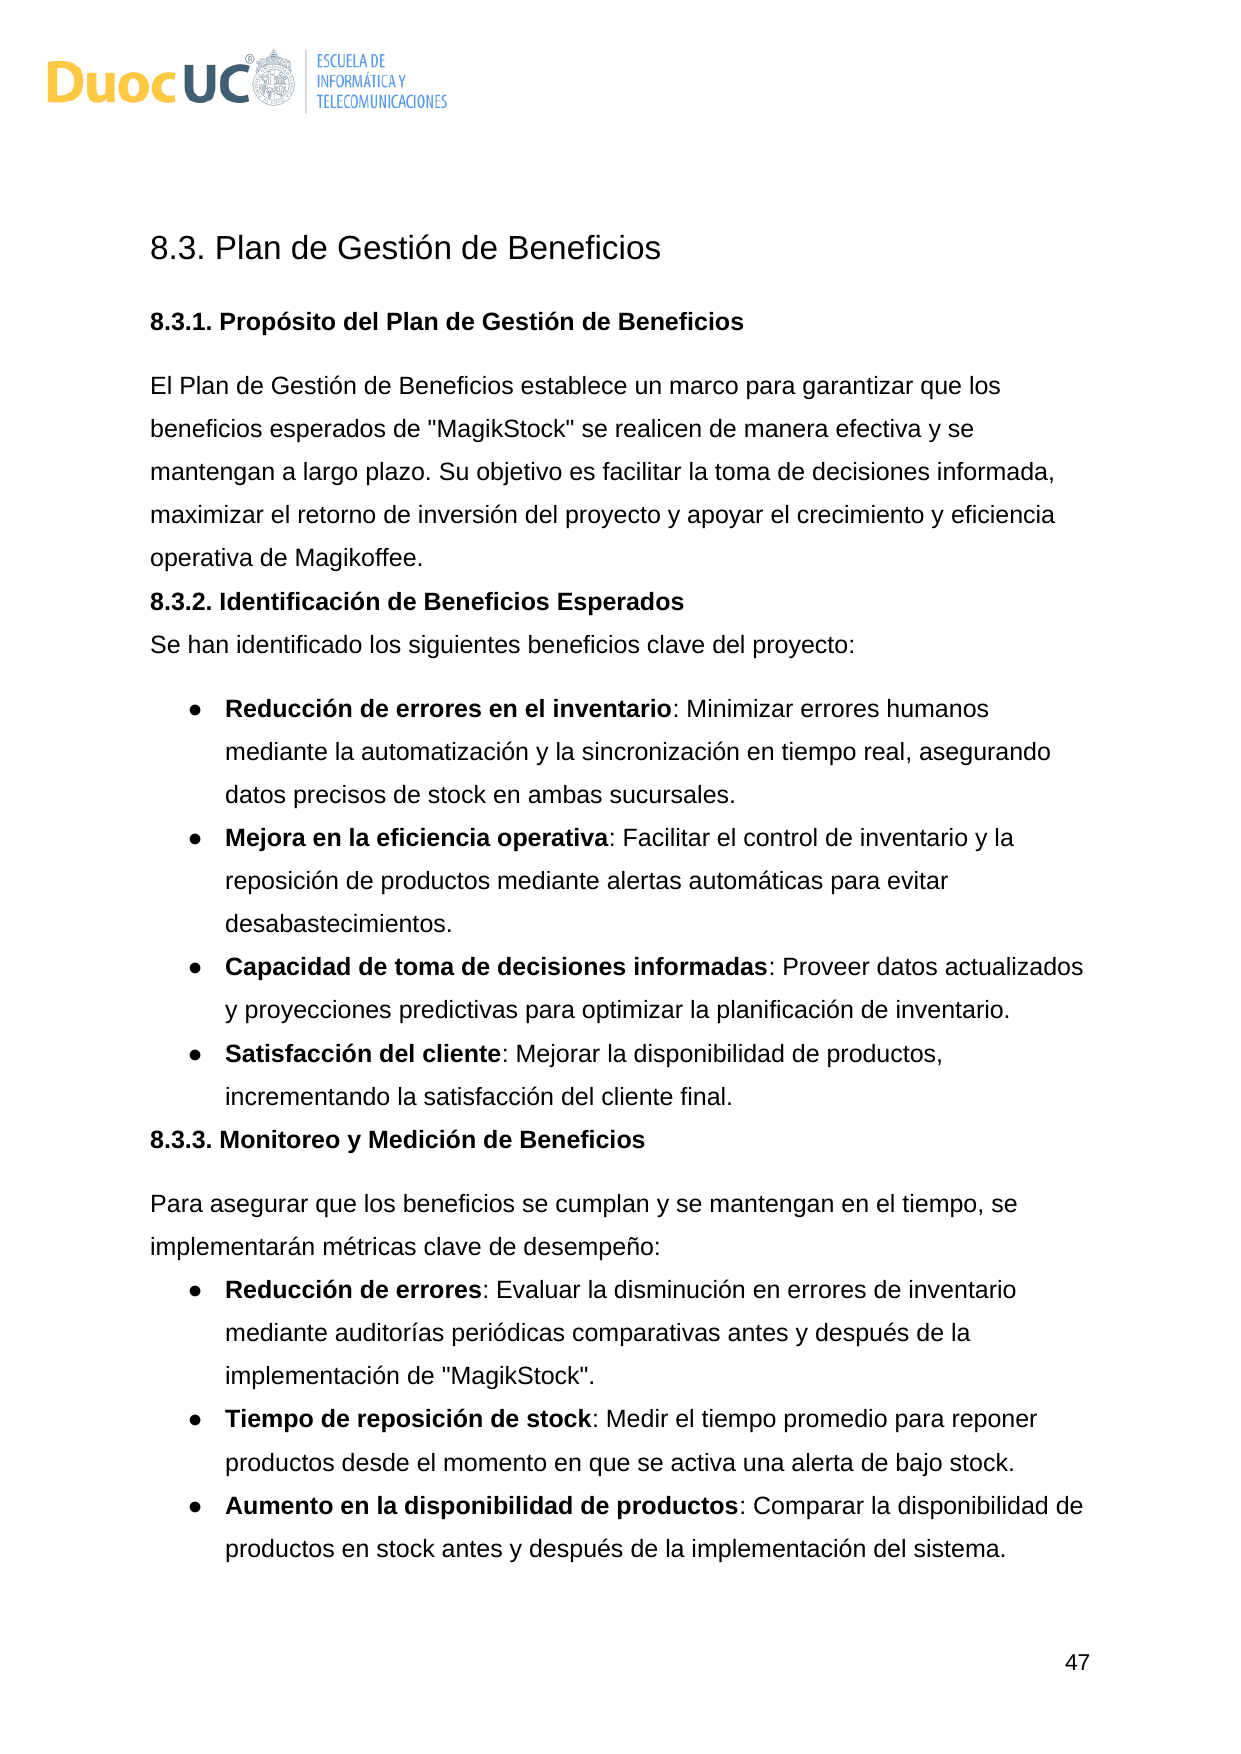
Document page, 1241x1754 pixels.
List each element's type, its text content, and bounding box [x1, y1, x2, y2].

text El Plan de Gestión de Beneficios establece un marco para garantizar que los beneficios esperados de "MagikStock" se realicen de manera efectiva y se mantengan a largo plazo. Su objetivo es facilitar la toma de decisiones informada, maximizar el retorno de inversión del proyecto y apoyar el crecimiento y eficiencia operativa de Magikoffee. [150, 371, 1090, 572]
list Mejora en la eficiencia operativa: Facilitar el control de inventario y la reposición de productos mediante alertas automáticas para evitar desabastecimientos. [187, 823, 1090, 938]
list Reducción de errores: Evaluar la disminución en errores de inventario mediante auditorías periódicas comparativas antes y después de la implementación de "MagikStock". [187, 1275, 1090, 1390]
subtitle 8.3.3. Monitoreo y Medición de Beneficios [150, 1125, 1090, 1153]
list Tiempo de reposición de stock: Medir el tiempo promedio para reponer productos desde el momento en que se activa una alerta de bajo stock. [187, 1404, 1090, 1476]
list Satisfacción del cliente: Mejorar la disponibilidad de productos, incrementando la satisfacción del cliente final. [187, 1038, 1090, 1110]
text Se han identificado los siguientes beneficios clave del proyecto: [150, 629, 1090, 658]
text Para asegurar que los beneficios se cumplan y se mantengan en el tiempo, se implementarán métricas clave de desempeño: [150, 1189, 1090, 1261]
list Capacidad de toma de decisiones informadas: Proveer datos actualizados y proyecciones predictivas para optimizar la planificación de inventario. [187, 952, 1090, 1024]
subtitle 8.3.1. Propósito del Plan de Gestión de Beneficios [150, 307, 1090, 336]
list Aumento en la disponibilidad de productos: Comparar la disponibilidad de productos en stock antes y después de la implementación del sistema. [187, 1491, 1090, 1562]
picture [28, 11, 460, 150]
list Reducción de errores en el inventario: Minimizar errores humanos mediante la automatización y la sincronización en tiempo real, asegurando datos precisos de stock en ambas sucursales. [187, 693, 1090, 808]
subtitle 8.3. Plan de Gestión de Beneficios [150, 228, 1090, 267]
subtitle 8.3.2. Identificación de Beneficios Esperados [150, 586, 1090, 615]
